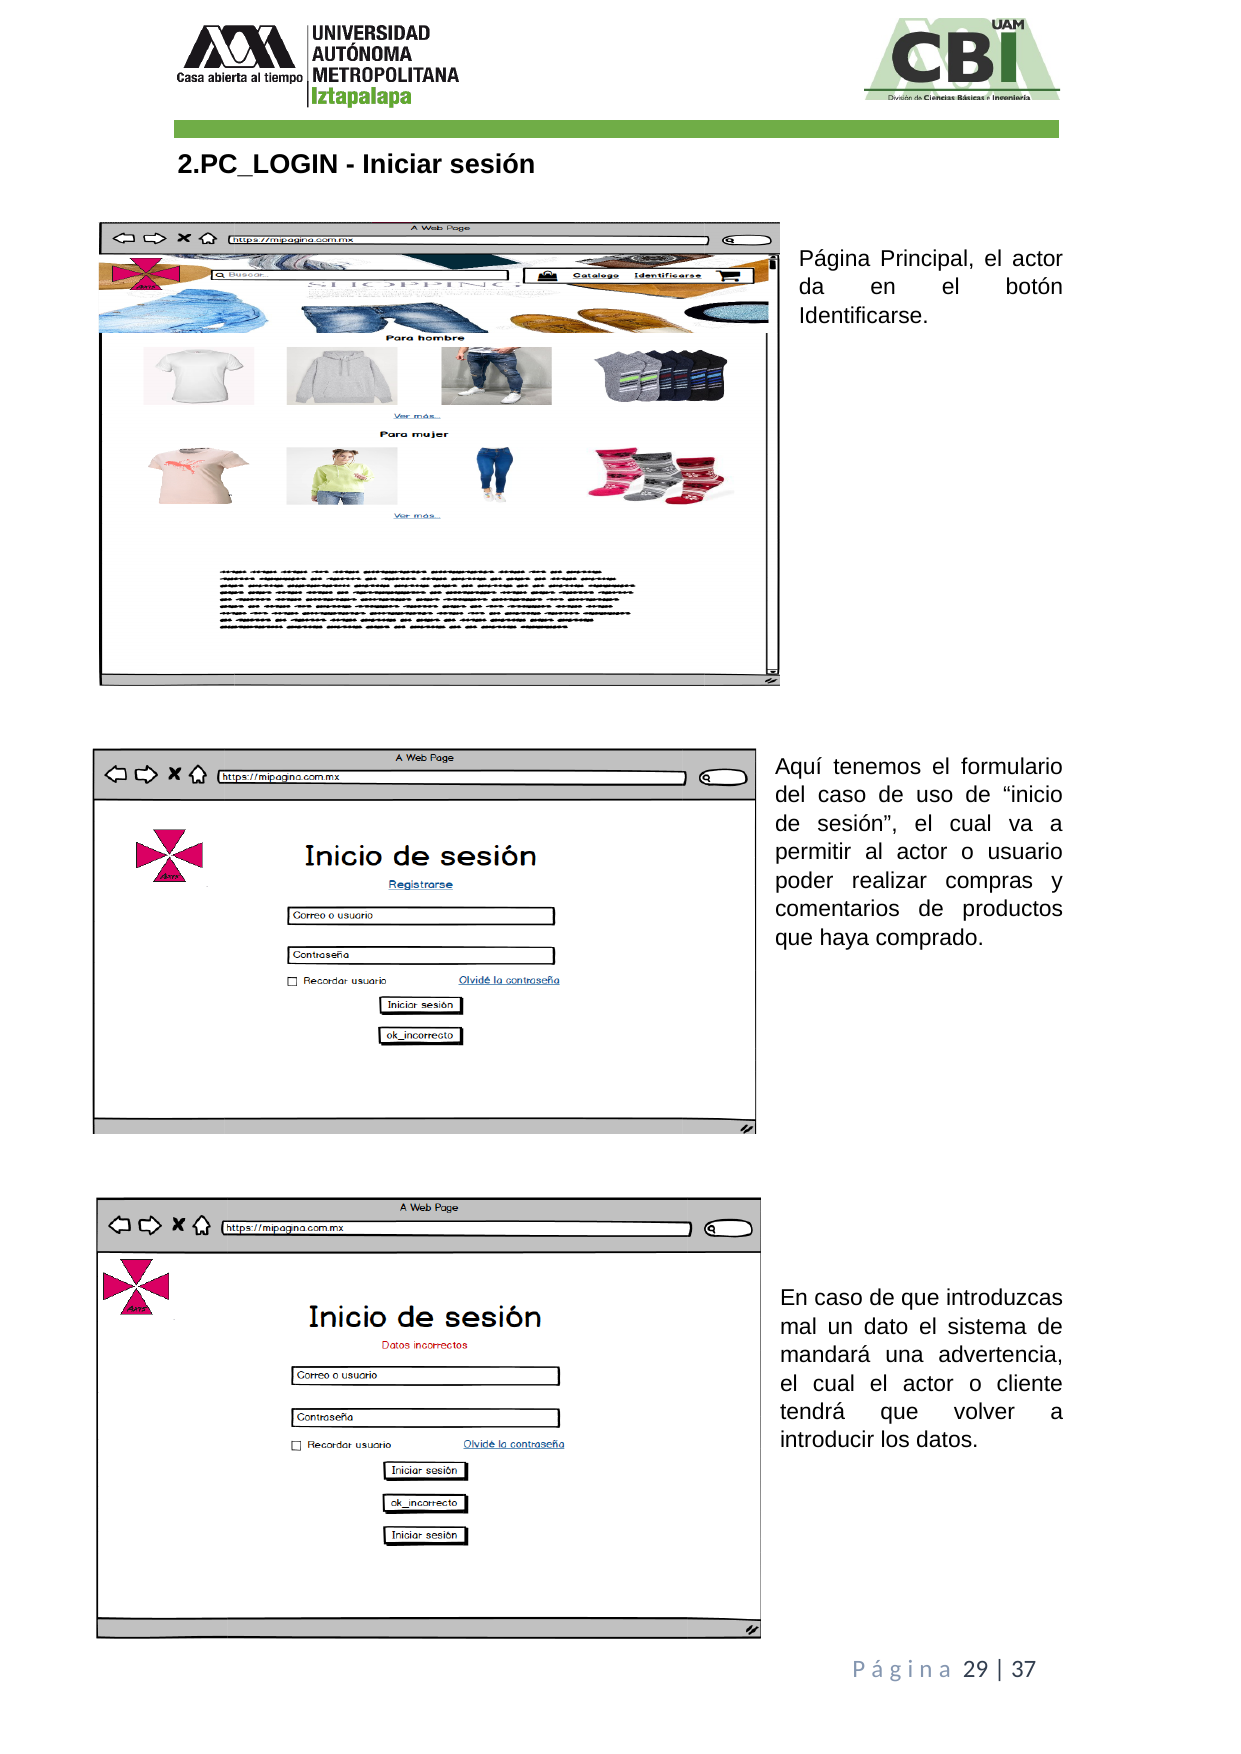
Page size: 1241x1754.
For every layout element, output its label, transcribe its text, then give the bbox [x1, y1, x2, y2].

picture [98, 222, 780, 686]
text Página Principal, el actor da en el botón Identificarse. [780, 245, 1063, 328]
picture [92, 748, 757, 1134]
text Aquí tenemos el formulario del caso de uso de “inicio de sesión”, el cual va a permitir al actor o usuario poder realizar compras y comentarios de productos que haya comprado. [757, 753, 1063, 950]
text En caso de que introduzcas mal un dato el sistema de mandará una advertencia, el cual el actor o cliente tendrá que volver a introducir los datos. [761, 1284, 1063, 1453]
picture [177, 25, 459, 109]
picture [96, 1197, 761, 1639]
subtitle 2.PC_LOGIN - Iniciar sesión [177, 148, 1063, 179]
picture [863, 18, 1060, 100]
